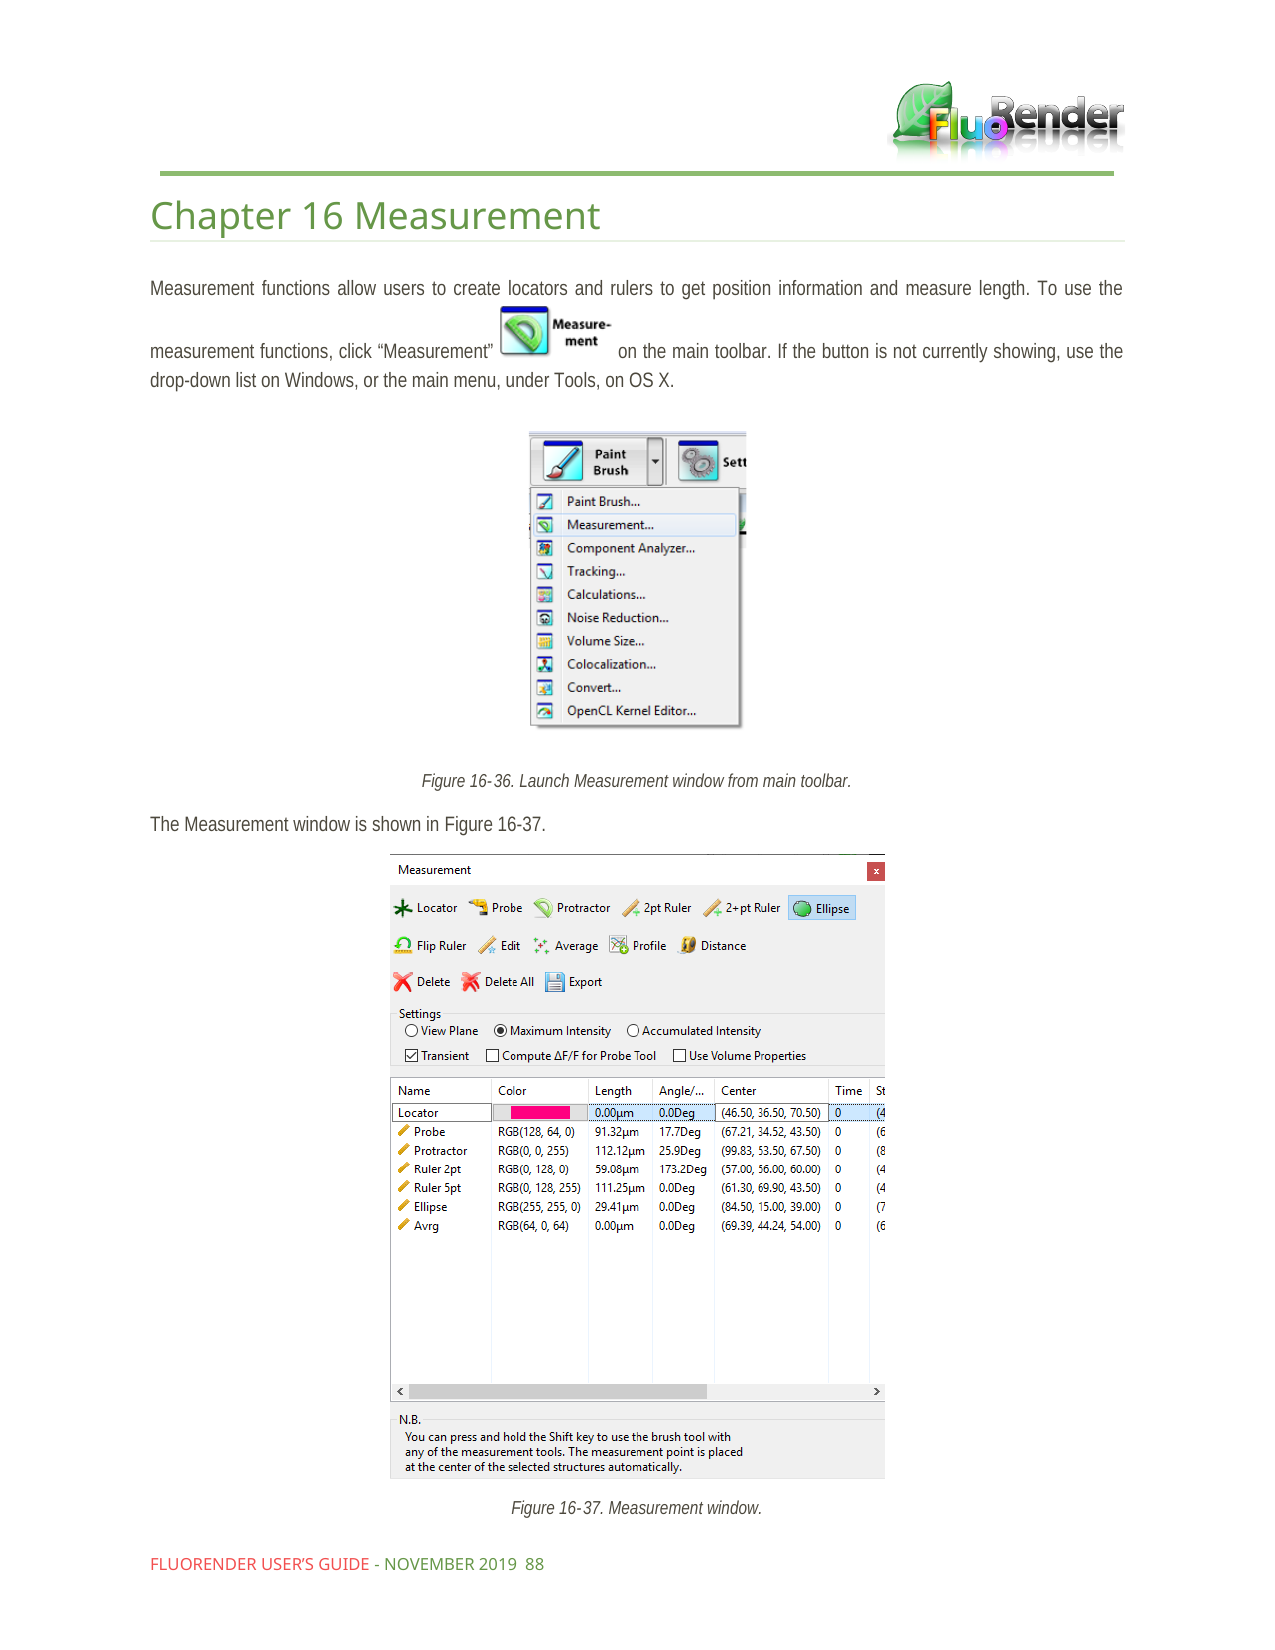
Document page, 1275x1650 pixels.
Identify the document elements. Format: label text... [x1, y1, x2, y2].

picture [528, 431, 747, 731]
text Measurement functions allow users to create locators and rulers to get position information and measure length. To use the measurement functions, click “Measurement” on the main toolbar. If the button is not currently showing, use the drop-down list on Windows, or the main menu, under Tools, on OS X. [150, 276, 1125, 392]
picture [887, 75, 1125, 165]
picture [390, 854, 885, 1479]
subtitle Measurement [150, 189, 1125, 240]
picture [499, 305, 613, 358]
